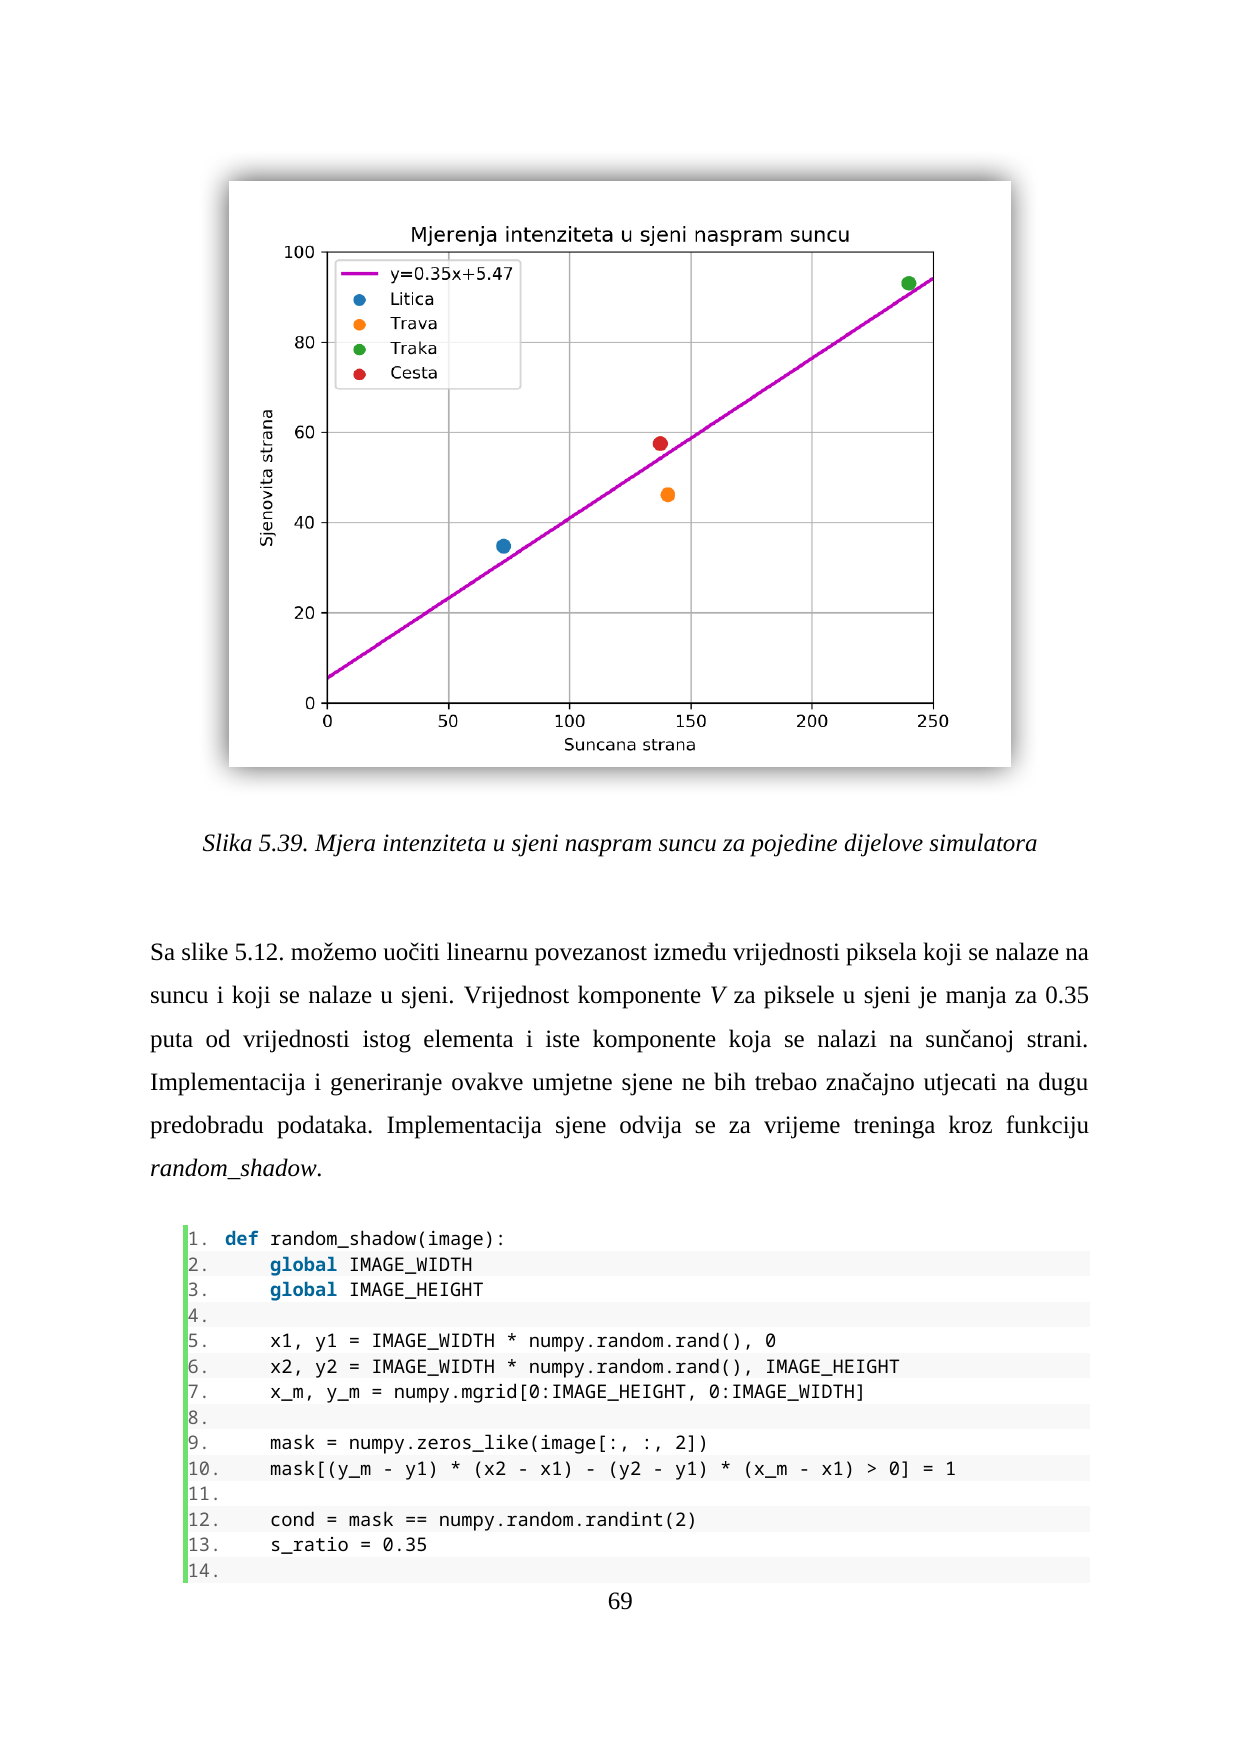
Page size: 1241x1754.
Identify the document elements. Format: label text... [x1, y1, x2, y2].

list s_ratio = 0.35 [188, 1532, 1090, 1557]
list mask = numpy.zeros_like(image[:, :, 2]) [188, 1429, 1090, 1455]
list def random_shadow(image): [188, 1225, 1090, 1251]
list mask[(y_m - y1) * (x2 - x1) - (y2 - y1) * (x_m - x1) > 0] = 1 [188, 1455, 1090, 1481]
list global IMAGE_HEIGHT [188, 1276, 1090, 1302]
list x_m, y_m = numpy.mgrid[0:IMAGE_HEIGHT, 0:IMAGE_WIDTH] [188, 1378, 1090, 1404]
text Sa slike 5.12. možemo uočiti linearnu povezanost između vrijednosti piksela koji se nalaze na suncu i koji se nalaze u sjeni. Vrijednost komponente V za piksele u sjeni je manja za 0.35 puta od vrijednosti istog elementa i iste komponente koja se nalazi na sunčanoj strani. Implementacija i generiranje ovakve umjetne sjene ne bih trebao značajno utjecati na dugu predobradu podataka. Implementacija sjene odvija se za vrijeme treninga kroz funkciju random_shadow. [150, 937, 1090, 1182]
list x1, y1 = IMAGE_WIDTH * numpy.random.rand(), 0 [188, 1327, 1090, 1353]
list cond = mask == numpy.random.randint(2) [188, 1506, 1090, 1532]
list x2, y2 = IMAGE_WIDTH * numpy.random.rand(), IMAGE_HEIGHT [188, 1353, 1090, 1378]
list global IMAGE_WIDTH [188, 1251, 1090, 1276]
picture [229, 181, 1011, 767]
